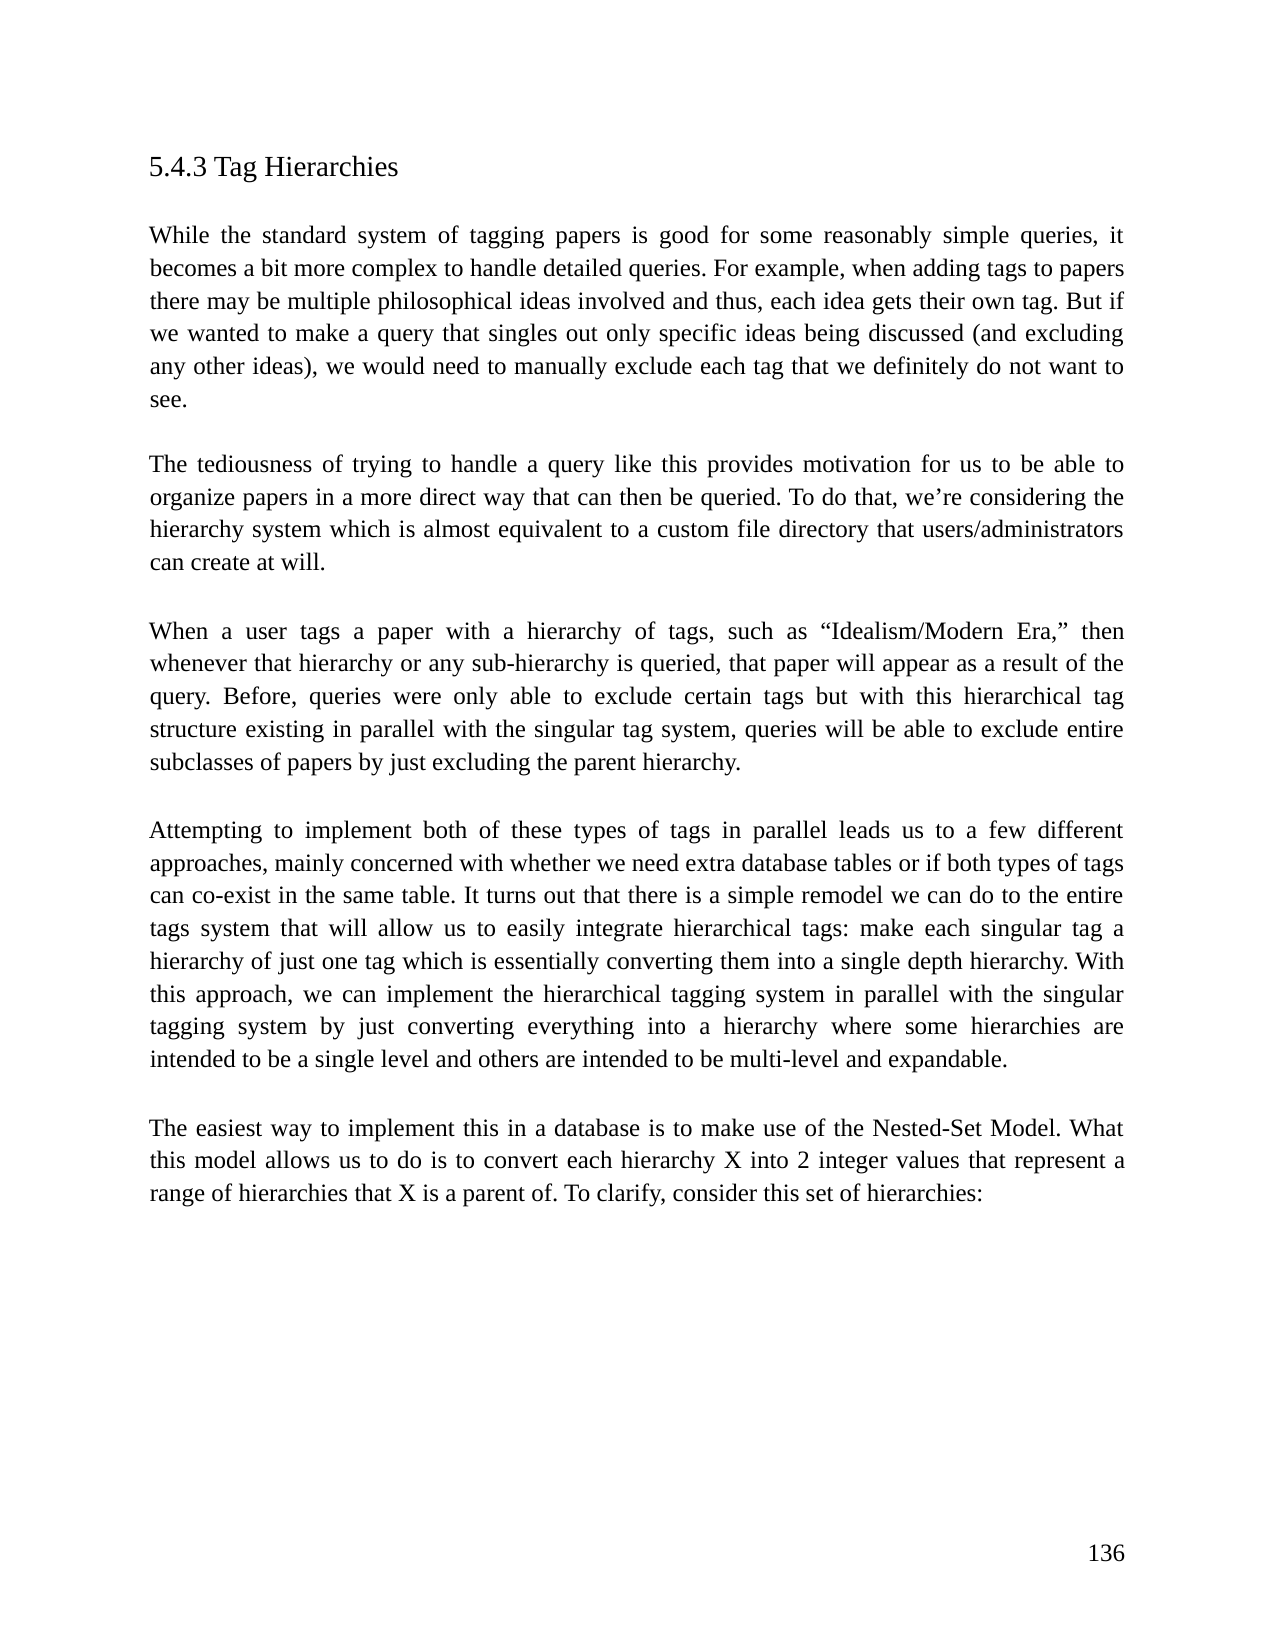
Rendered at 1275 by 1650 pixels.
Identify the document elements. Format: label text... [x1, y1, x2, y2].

text The tediousness of trying to handle a query like this provides motivation for us to be able to organize papers in a more direct way that can then be queried. To do that, we’re considering the hierarchy system which is almost equivalent to a custom file directory that users/administrators can create at will. [148, 449, 1125, 576]
text When a user tags a paper with a hierarchy of tags, such as “Idealism/Modern Era,” then whenever that hierarchy or any sub-hierarchy is queried, that paper will appear as a result of the query. Before, queries were only able to exclude certain tags but with this hierarchical tag structure existing in parallel with the singular tag system, queries will be able to exclude entire subclasses of papers by just excluding the parent hierarchy. [148, 616, 1125, 775]
text Attempting to implement both of these types of tags in parallel leads us to a few different approaches, mainly concerned with whether we need extra database tables or if both types of tags can co-exist in the same table. It turns out that there is a simple remodel we can do to the entire tags system that will allow us to easily integrate hierarchical tags: make each singular tag a hierarchy of just one tag which is essentially converting them into a single depth hierarchy. With this approach, we can implement the hierarchical tagging system in parallel with the singular tagging system by just converting everything into a hierarchy where some hierarchies are intended to be a single level and others are intended to be multi-level and expandable. [148, 815, 1125, 1073]
text The easiest way to implement this in a database is to make use of the Nested-Set Model. What this model allows us to do is to convert each hierarchy X into 2 integer values that represent a range of hierarchies that X is a parent of. To clarify, consider this set of hierarchies: [148, 1113, 1125, 1207]
text While the standard system of tagging papers is good for some reasonably simple queries, it becomes a bit more complex to handle detailed queries. For example, when adding tags to papers there may be multiple philosophical ideas involved and thus, each idea gets their own tag. But if we wanted to make a query that singles out only specific ideas being discussed (and excluding any other ideas), we would need to manually exclude each tag that we definitely do not want to see. [148, 220, 1125, 413]
text 5.4.3 Tag Hierarchies [148, 149, 1219, 183]
